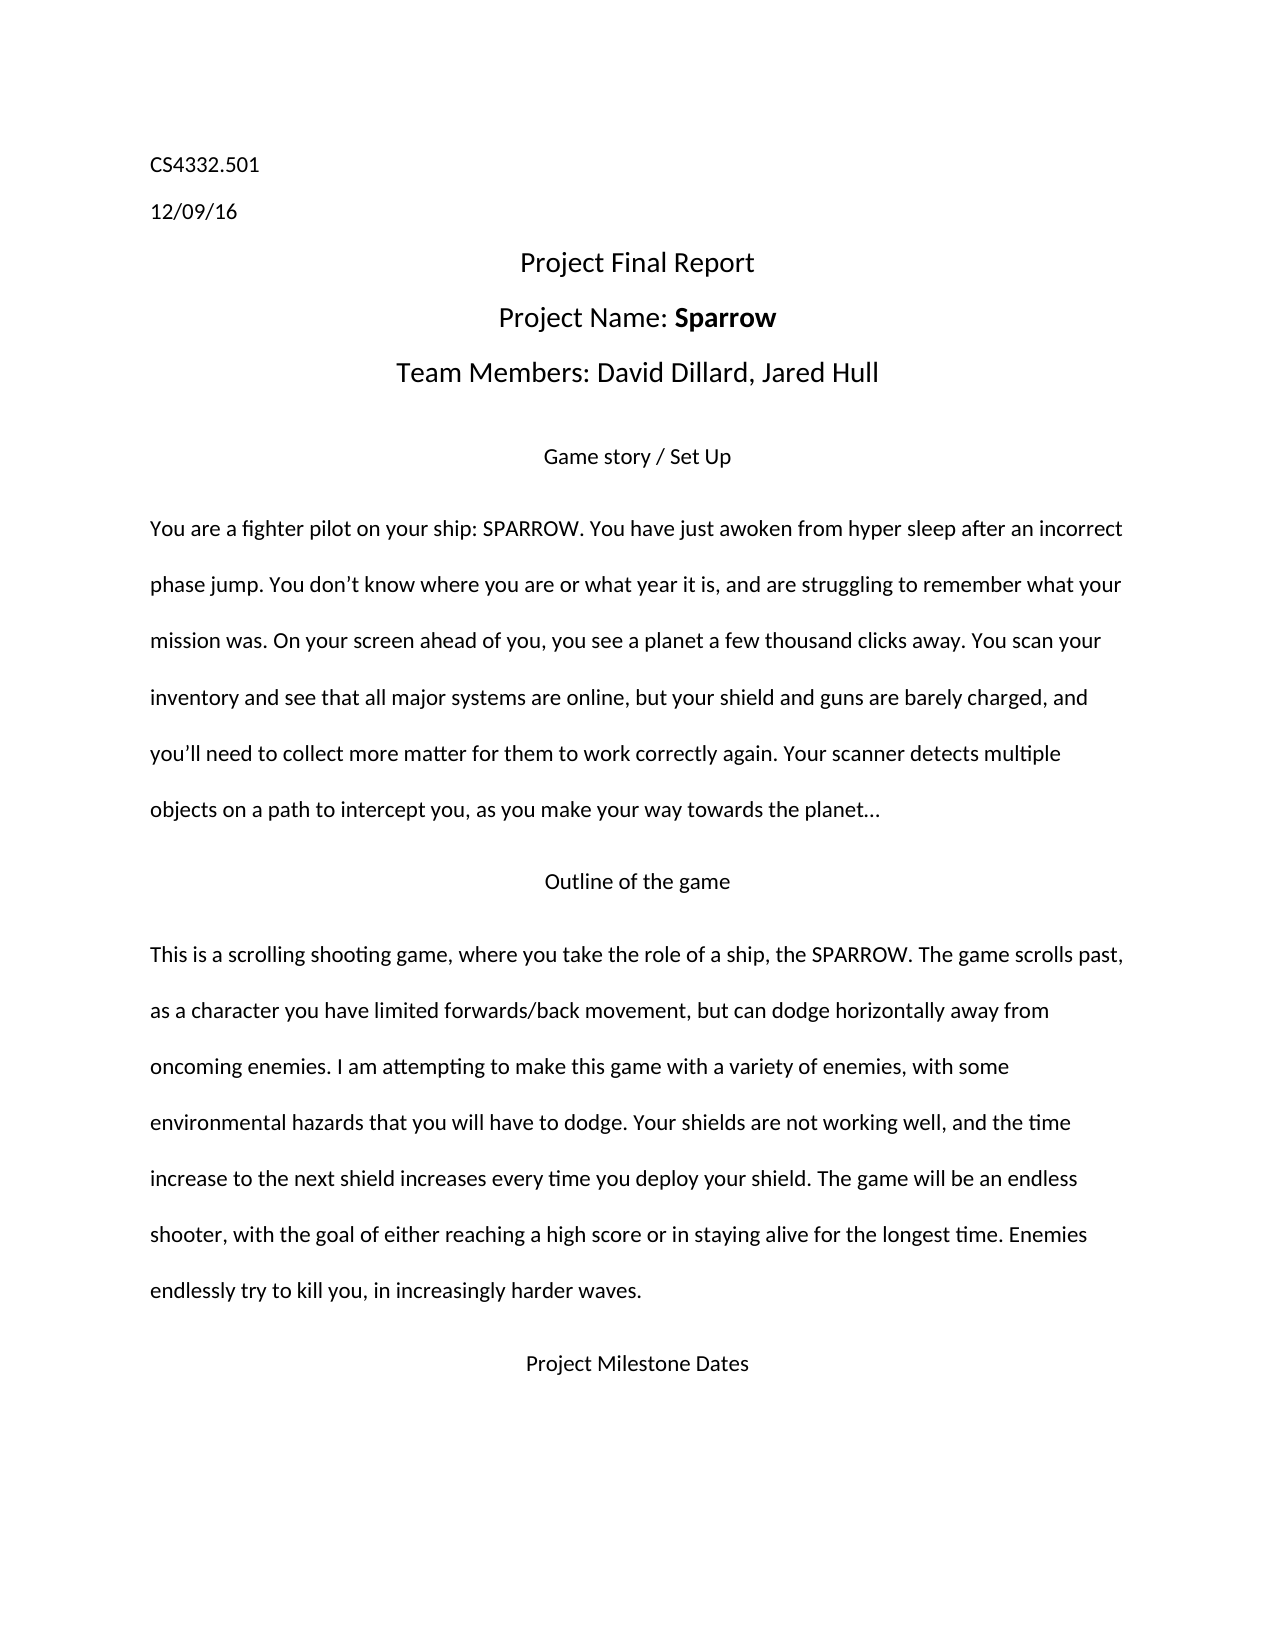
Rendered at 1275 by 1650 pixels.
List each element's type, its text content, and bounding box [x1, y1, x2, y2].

text Outline of the game [150, 867, 1125, 896]
text Game story / Set Up [150, 442, 1125, 470]
text This is a scrolling shooting game, where you take the role of a ship, the SPARROW. The game scrolls past, as a character you have limited forwards/back movement, but can dodge horizontally away from oncoming enemies. I am attempting to make this game with a variety of enemies, with some environmental hazards that you will have to dodge. Your shields are not working well, and the time increase to the next shield increases every time you deploy your shield. The game will be an endless shooter, with the goal of either reaching a high score or in staying alive for the longest time. Enemies endlessly try to kill you, in increasingly harder waves. [150, 940, 1125, 1304]
text Project Final Report [150, 244, 1125, 279]
text Project Name: Sparrow [150, 299, 1125, 334]
text CS4332.501 [150, 150, 1125, 178]
text Project Milestone Dates [150, 1349, 1125, 1377]
text You are a fighter pilot on your ship: SPARROW. You have just awoken from hyper sleep after an incorrect phase jump. You don’t know where you are or what year it is, and are struggling to remember what your mission was. On your screen ahead of you, you see a planet a few thousand clicks away. You scan your inventory and see that all major systems are online, but your shield and guns are barely charged, and you’ll need to collect more matter for them to work correctly again. Your scanner detects multiple objects on a path to intercept you, as you make your way towards the planet… [150, 514, 1125, 823]
text Team Members: David Dillard, Jared Hull [150, 354, 1125, 389]
text 12/09/16 [150, 197, 1125, 225]
